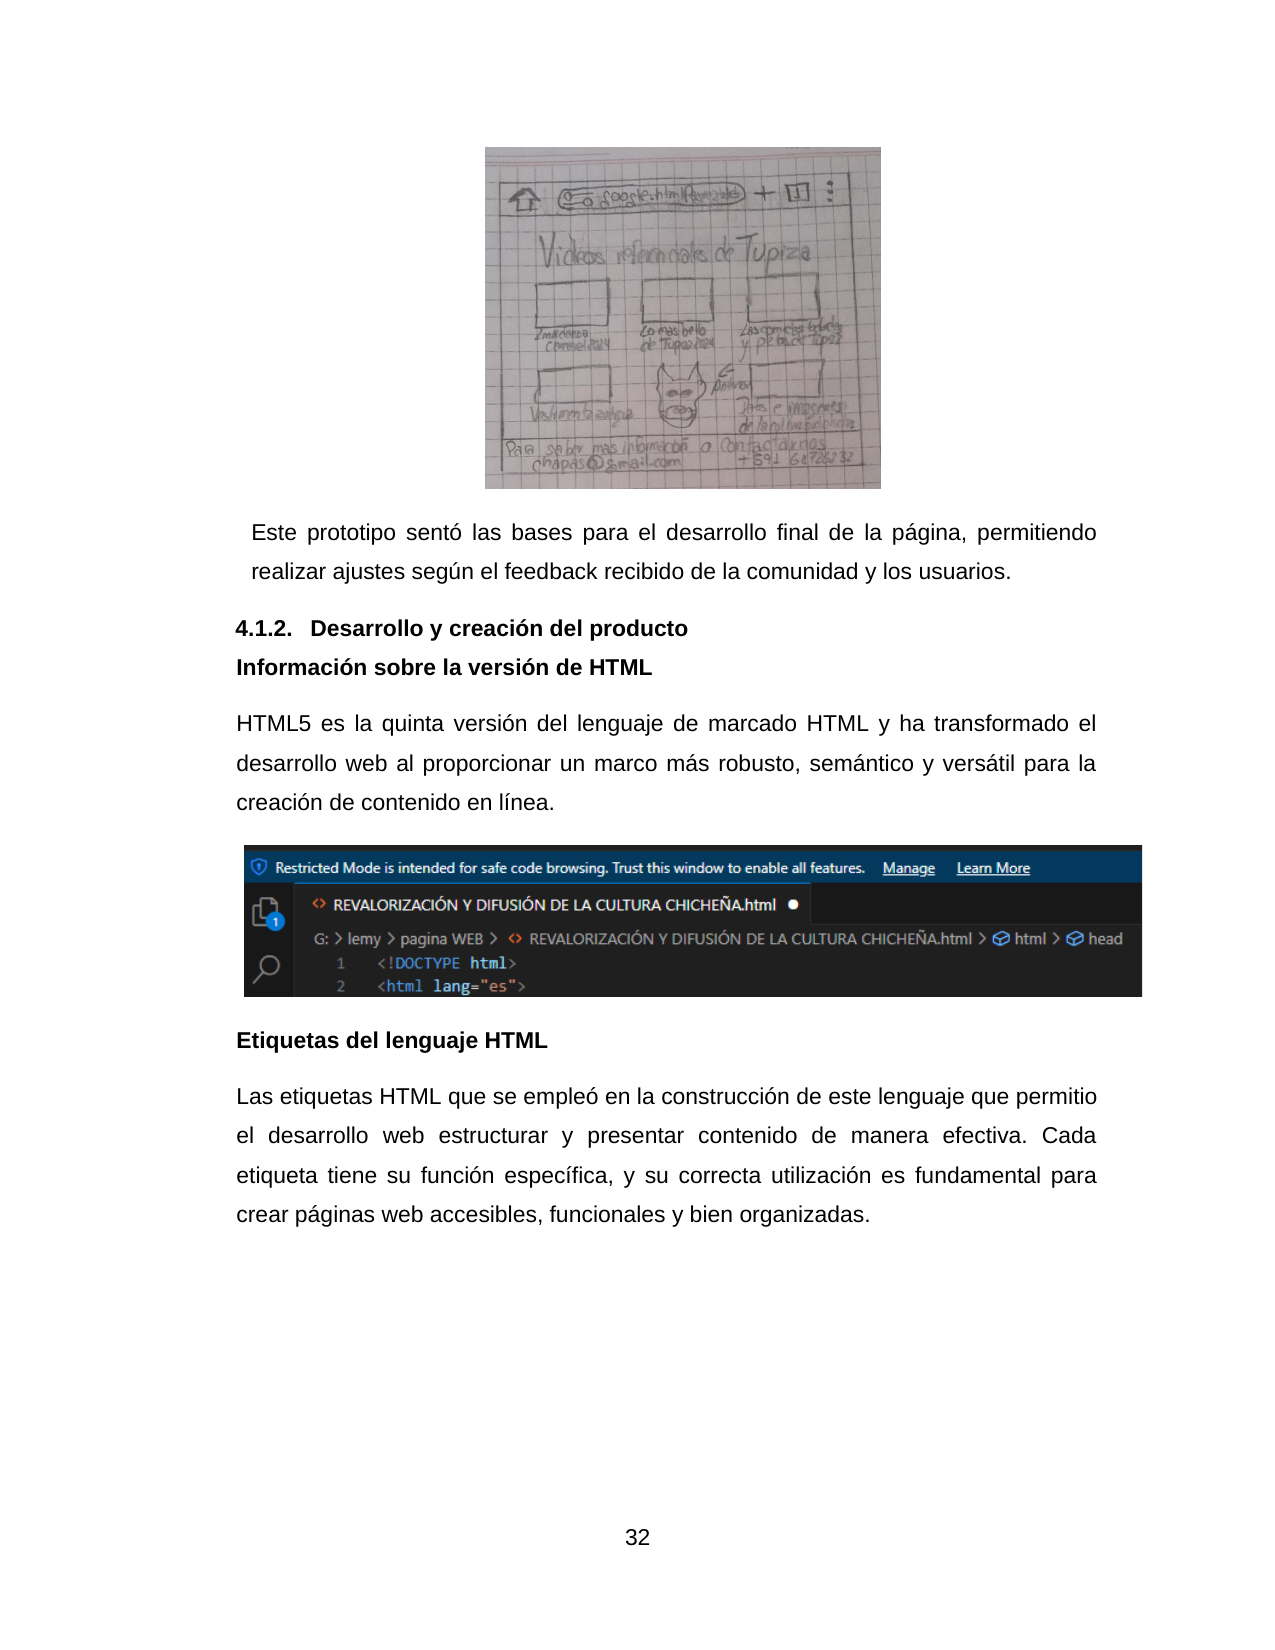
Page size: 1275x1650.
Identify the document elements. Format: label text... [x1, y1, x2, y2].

text Este prototipo sentó las bases para el desarrollo final de la página, permitiendo realizar ajustes según el feedback recibido de la comunidad y los usuarios. [251, 519, 1098, 585]
picture [485, 147, 881, 489]
text Información sobre la versión de HTML [236, 654, 1098, 680]
text Etiquetas del lenguaje HTML [236, 1027, 1098, 1053]
text Las etiquetas HTML que se empleó en la construcción de este lenguaje que permitio el desarrollo web estructurar y presentar contenido de manera efectiva. Cada etiqueta tiene su función específica, y su correcta utilización es fundamental para crear páginas web accesibles, funcionales y bien organizadas. [236, 1083, 1098, 1227]
subtitle Desarrollo y creación del producto [235, 614, 1098, 641]
picture [244, 845, 1143, 997]
text HTML5 es la quinta versión del lenguaje de marcado HTML y ha transformado el desarrollo web al proporcionar un marco más robusto, semántico y versátil para la creación de contenido en línea. [236, 710, 1098, 815]
